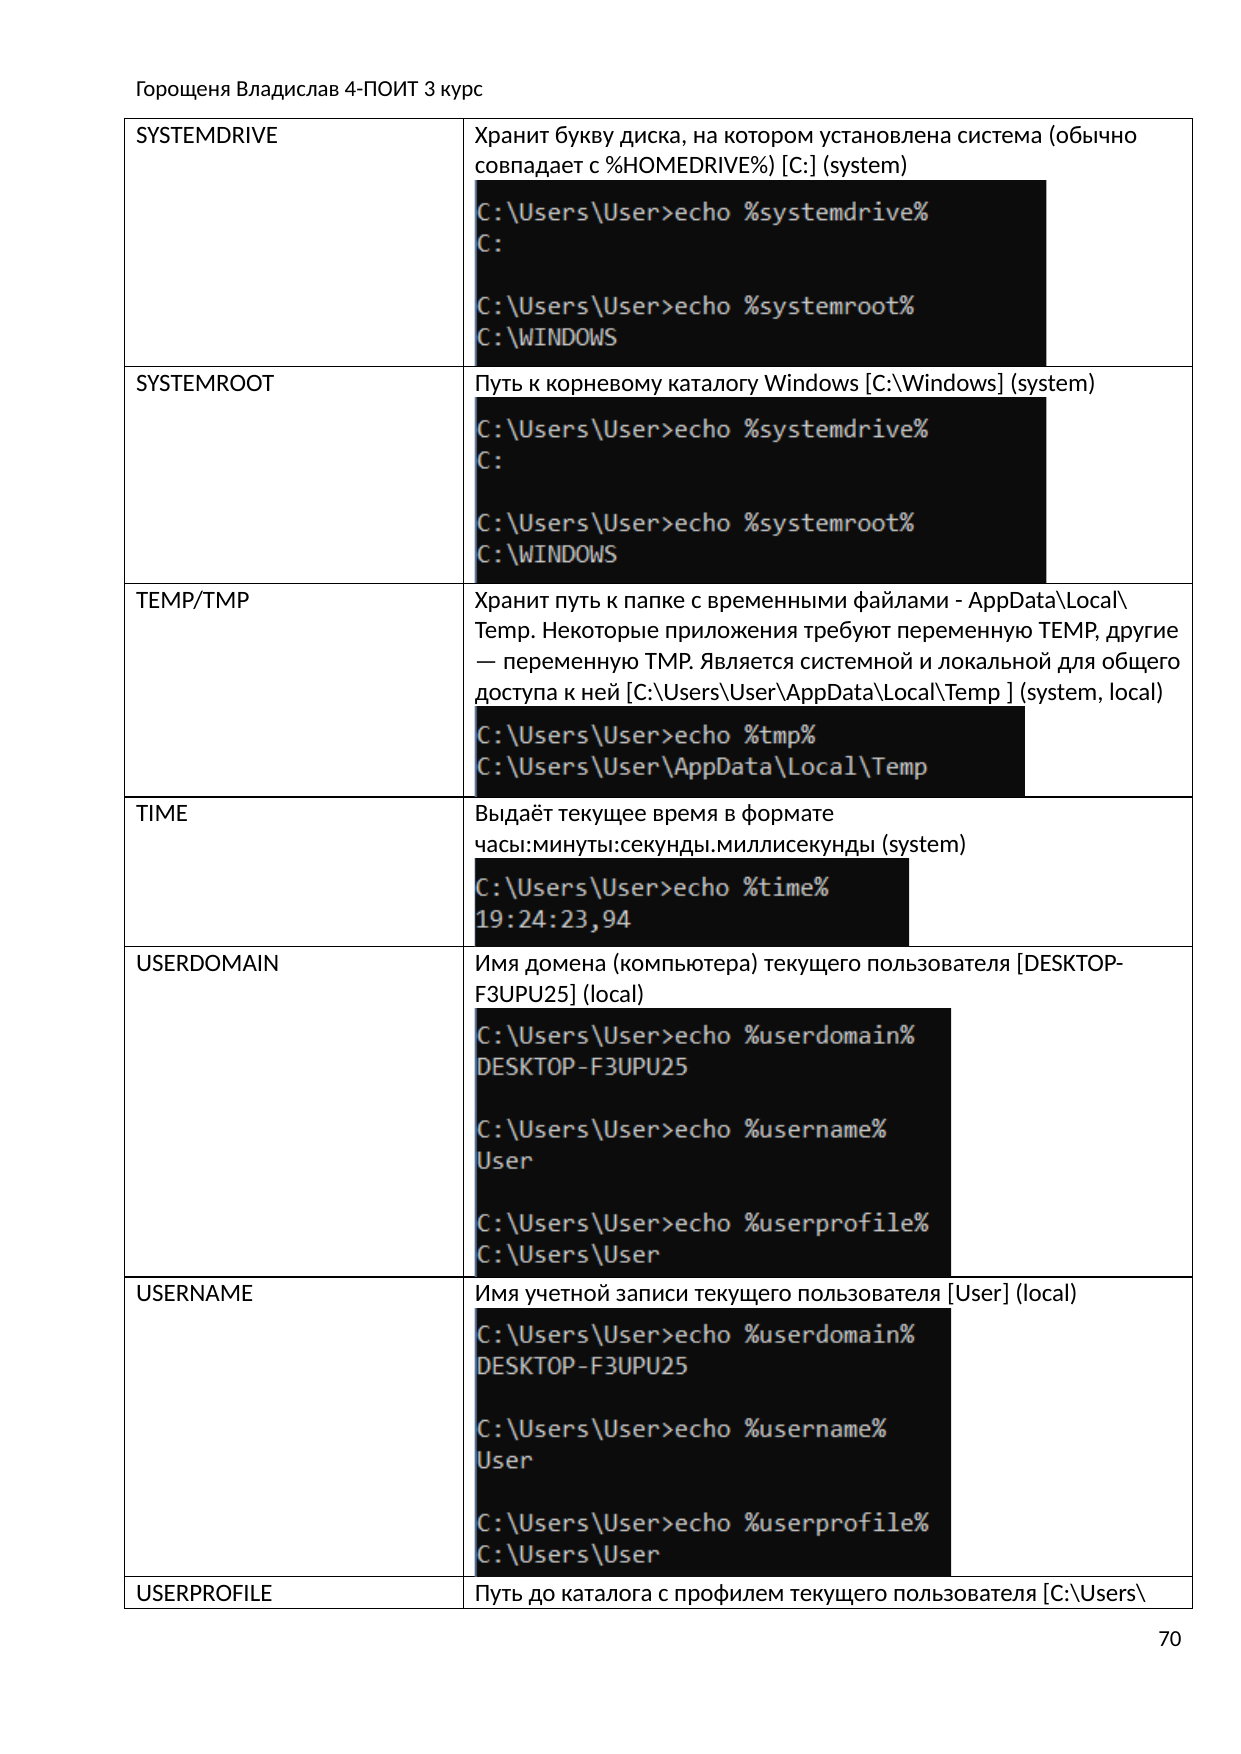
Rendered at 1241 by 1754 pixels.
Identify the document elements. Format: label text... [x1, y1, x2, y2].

table_cell Путь к корневому каталогу Windows [C:\Windows] (system) [464, 367, 1192, 583]
table_cell USERNAME [125, 1278, 463, 1576]
table_cell Имя домена (компьютера) текущего пользователя [DESKTOP-F3UPU25] (local) [464, 947, 1192, 1276]
picture [474, 1008, 952, 1277]
picture [474, 397, 1047, 583]
table_cell SYSTEMROOT [125, 367, 463, 583]
table_cell Выдаёт текущее время в формате часы:минуты:секунды.миллисекунды (system) [464, 798, 1192, 946]
table_cell Имя учетной записи текущего пользователя [User] (local) [464, 1278, 1192, 1576]
table_cell TEMP/TMP [125, 584, 463, 796]
table_cell USERDOMAIN [125, 947, 463, 1276]
picture [474, 180, 1047, 366]
picture [474, 1308, 952, 1577]
picture [474, 858, 910, 947]
table_cell TIME [125, 798, 463, 946]
table_cell Хранит букву диска, на котором установлена система (обычно совпадает с %HOMEDRIVE%) [C:] (system) [464, 119, 1192, 366]
table_cell Хранит путь к папке с временными файлами - AppData\Local\Temp. Некоторые приложения требуют переменную TEMP, другие — переменную TMP. Является системной и локальной для общего доступа к ней [C:\Users\User\AppData\Local\Temp ] (system, local) [464, 584, 1192, 796]
table_cell USERPROFILE [125, 1577, 463, 1608]
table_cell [464, 1577, 1192, 1608]
table_cell SYSTEMDRIVE [125, 119, 463, 366]
picture [474, 706, 1025, 797]
